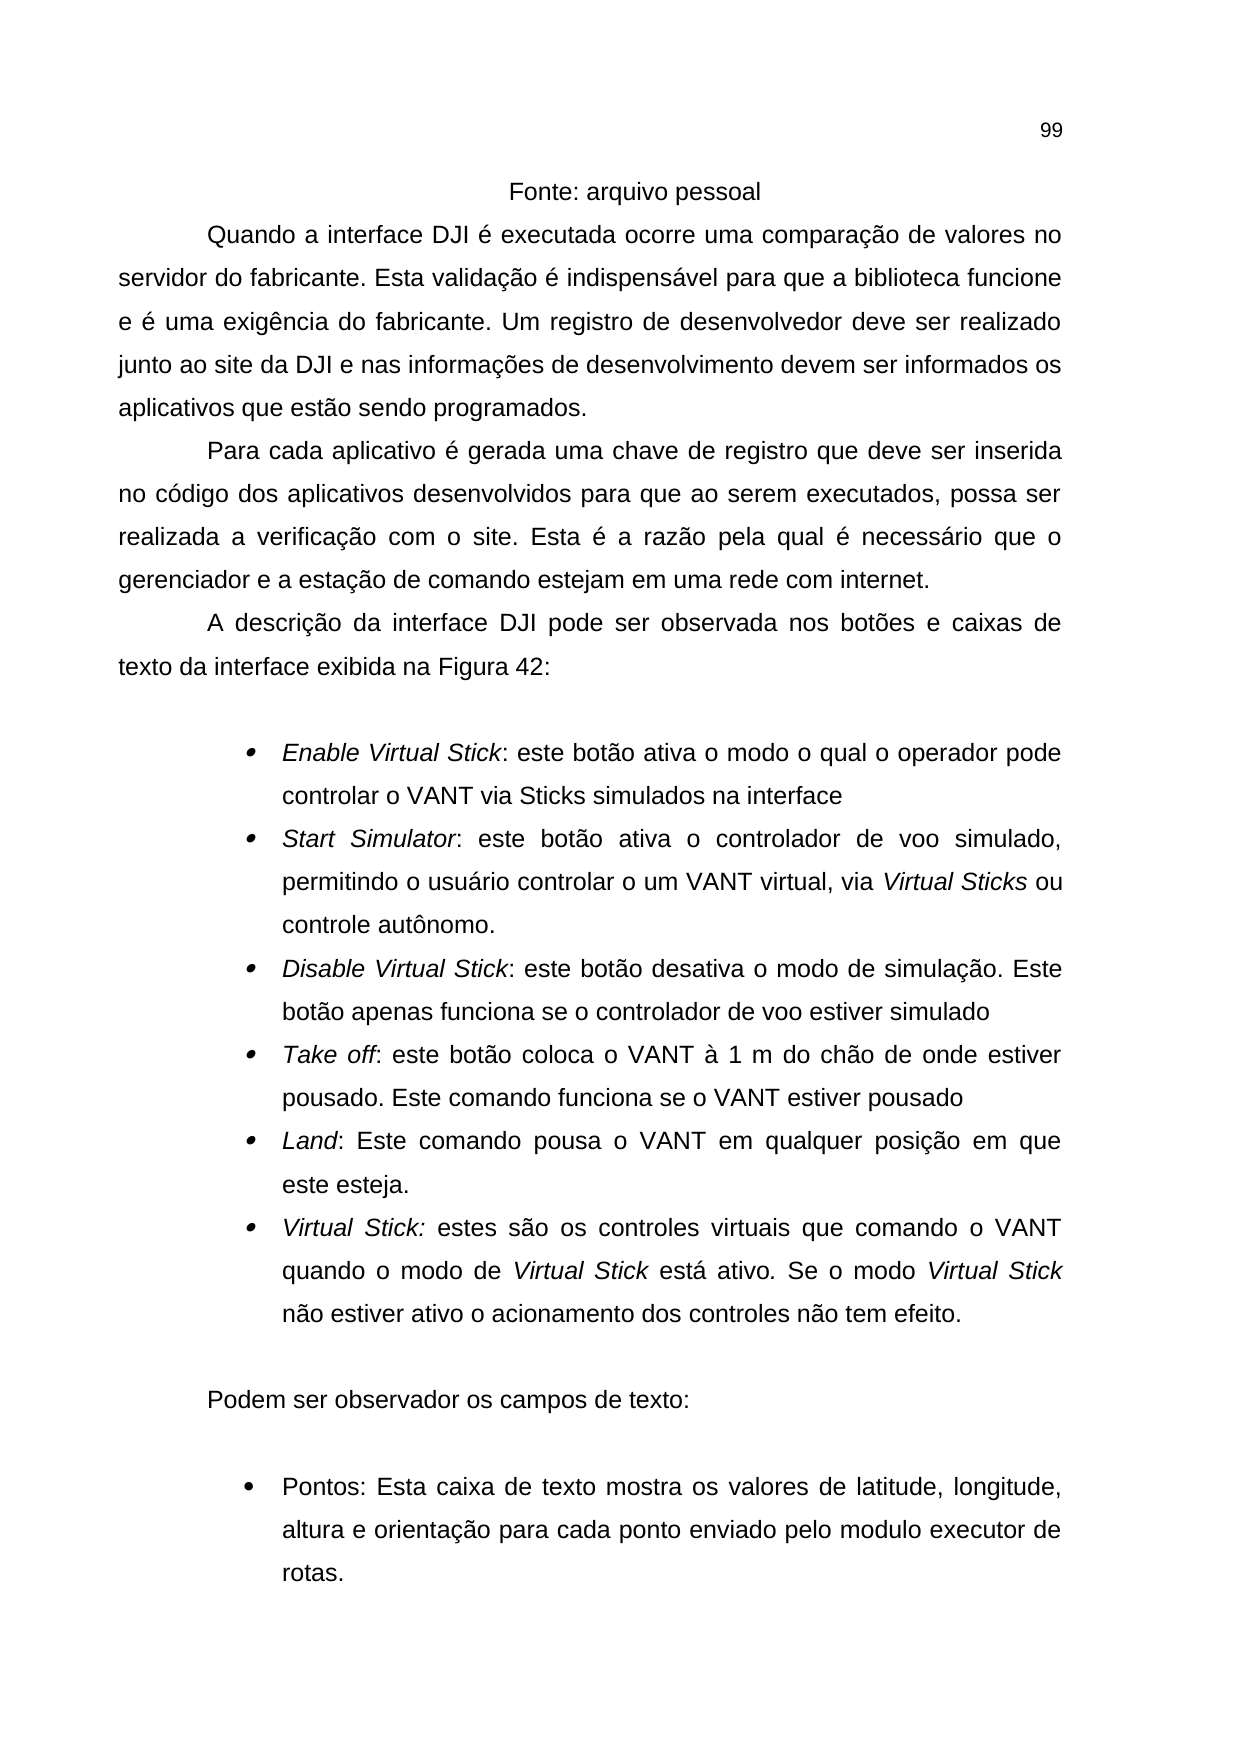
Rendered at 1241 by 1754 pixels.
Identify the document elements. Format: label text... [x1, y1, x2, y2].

list Land: Este comando pousa o VANT em qualquer posição em que este esteja. [244, 1126, 1063, 1198]
text Fonte: arquivo pessoal [118, 177, 1063, 206]
list Disable Virtual Stick: este botão desativa o modo de simulação. Este botão apenas funciona se o controlador de voo estiver simulado [244, 954, 1063, 1026]
text Para cada aplicativo é gerada uma chave de registro que deve ser inserida no código dos aplicativos desenvolvidos para que ao serem executados, possa ser realizada a verificação com o site. Esta é a razão pela qual é necessário que o gerenciador e a estação de comando estejam em uma rede com internet. [118, 436, 1063, 594]
list Start Simulator: este botão ativa o controlador de voo simulado, permitindo o usuário controlar o um VANT virtual, via Virtual Sticks ou controle autônomo. [244, 824, 1063, 939]
text Podem ser observador os campos de texto: [118, 1385, 1063, 1414]
list Pontos: Esta caixa de texto mostra os valores de latitude, longitude, altura e orientação para cada ponto enviado pelo modulo executor de rotas. [244, 1472, 1063, 1587]
list Virtual Stick: estes são os controles virtuais que comando o VANT quando o modo de Virtual Stick está ativo. Se o modo Virtual Stick não estiver ativo o acionamento dos controles não tem efeito. [244, 1213, 1063, 1328]
list Enable Virtual Stick: este botão ativa o modo o qual o operador pode controlar o VANT via Sticks simulados na interface [244, 738, 1063, 810]
text A descrição da interface DJI pode ser observada nos botões e caixas de texto da interface exibida na Figura 42: [118, 608, 1063, 680]
text Quando a interface DJI é executada ocorre uma comparação de valores no servidor do fabricante. Esta validação é indispensável para que a biblioteca funcione e é uma exigência do fabricante. Um registro de desenvolvedor deve ser realizado junto ao site da DJI e nas informações de desenvolvimento devem ser informados os aplicativos que estão sendo programados. [118, 220, 1063, 422]
list Take off: este botão coloca o VANT à 1 m do chão de onde estiver pousado. Este comando funciona se o VANT estiver pousado [244, 1040, 1063, 1112]
